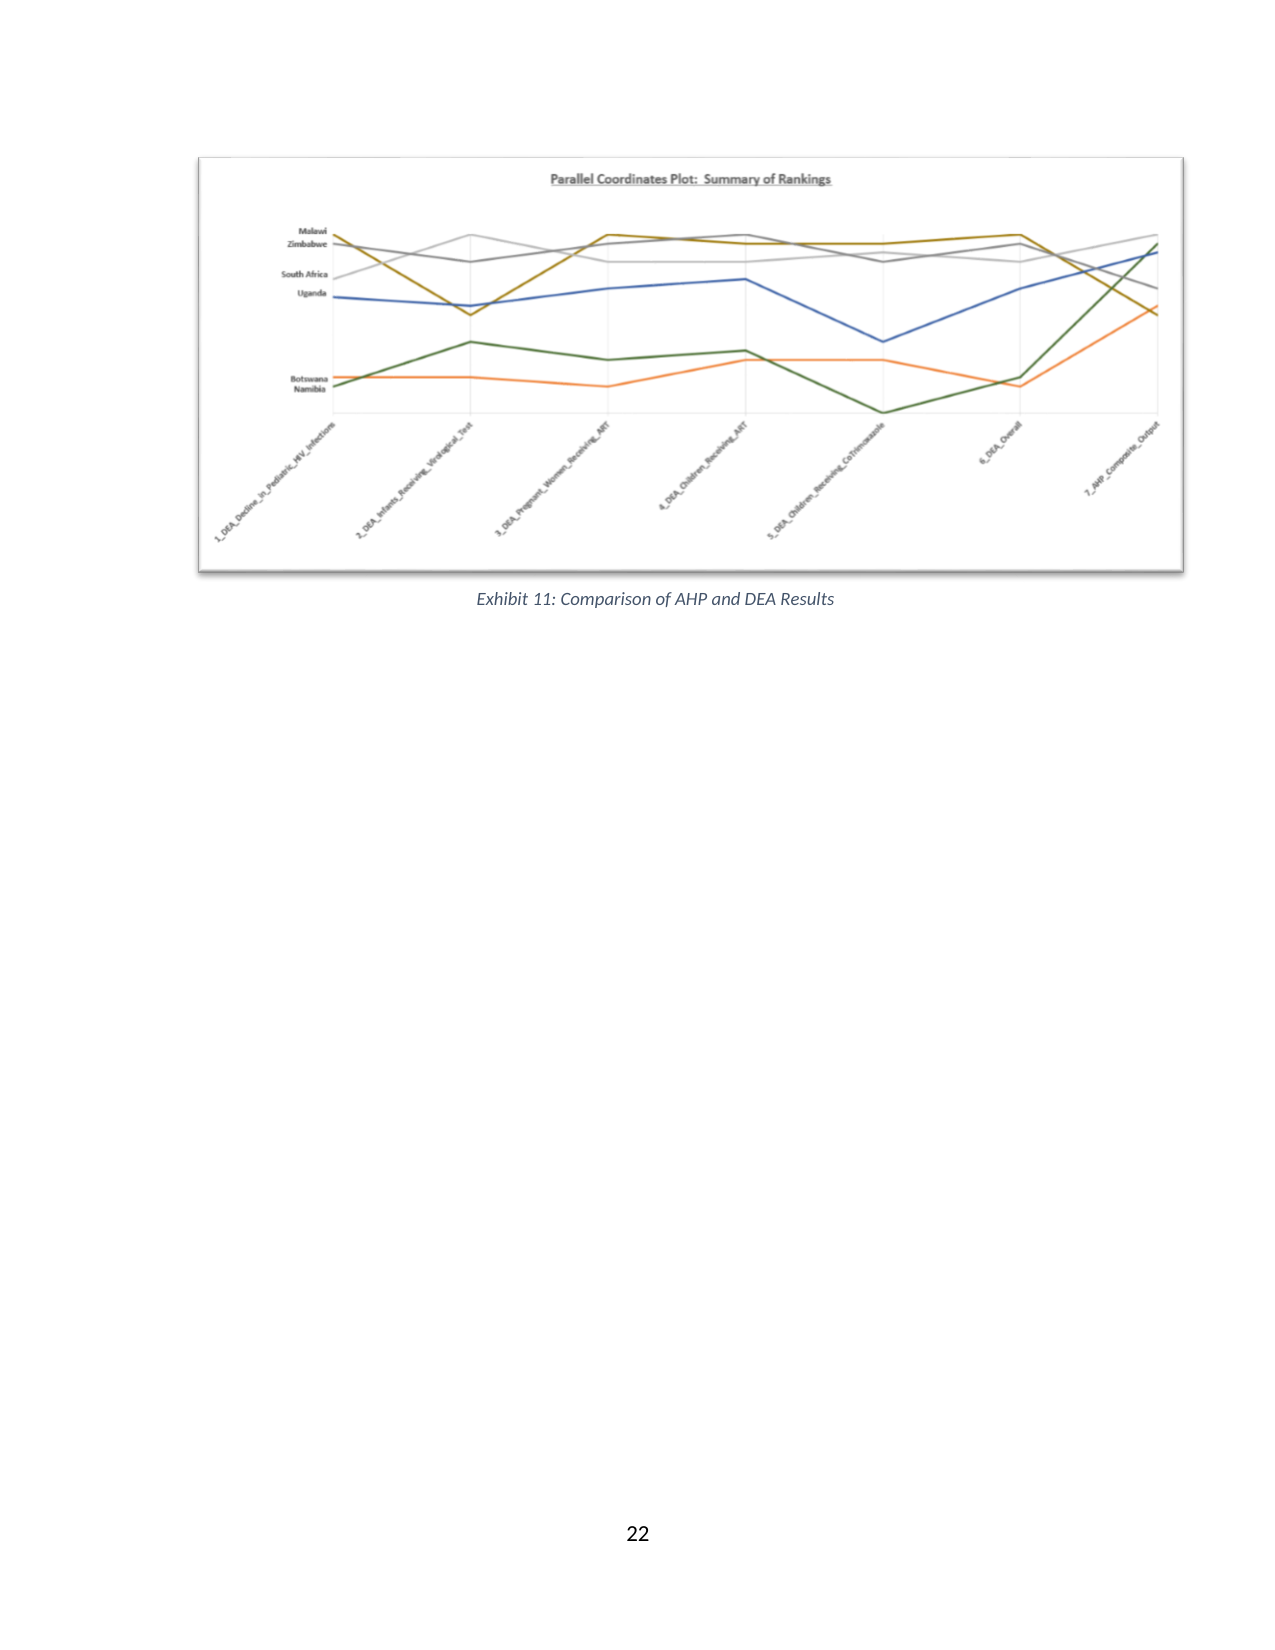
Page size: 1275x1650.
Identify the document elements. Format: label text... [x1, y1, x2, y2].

picture [187, 150, 1195, 587]
